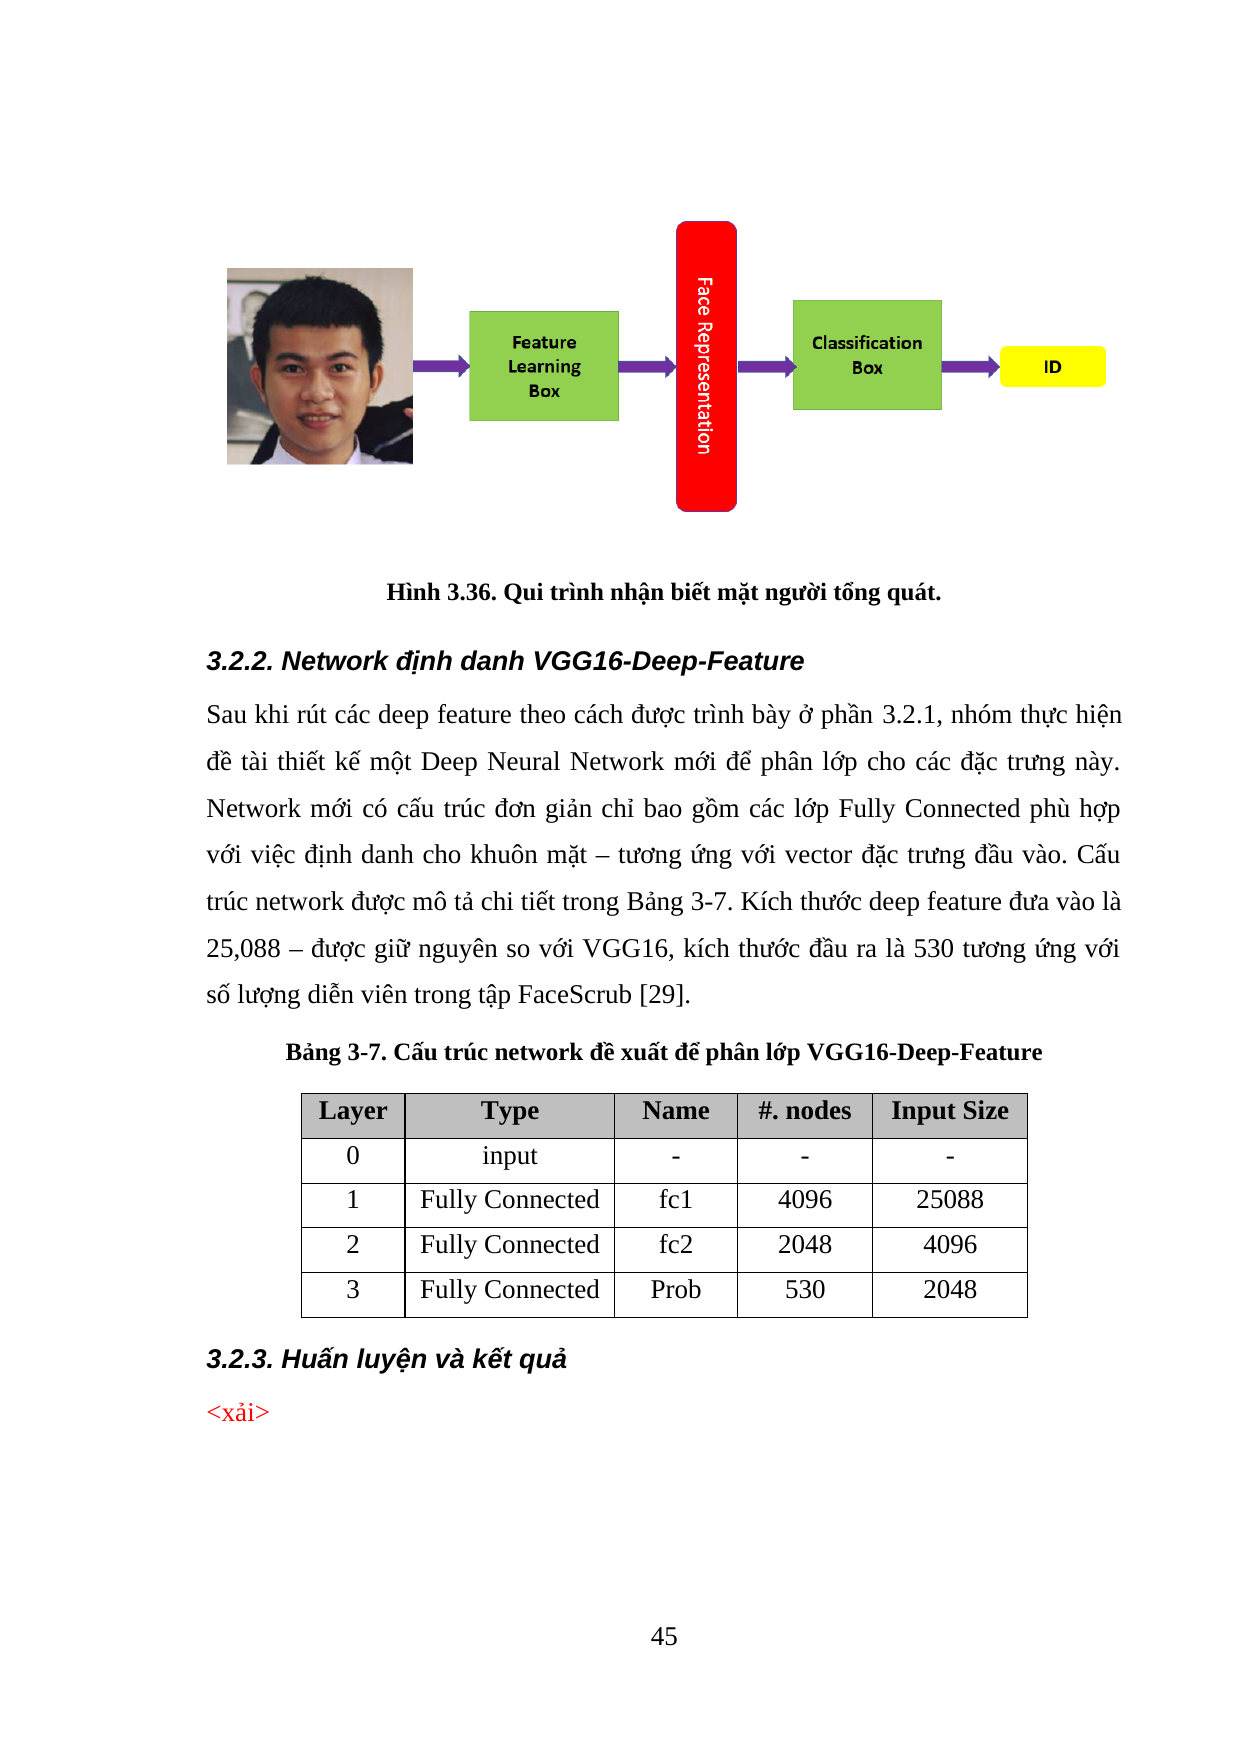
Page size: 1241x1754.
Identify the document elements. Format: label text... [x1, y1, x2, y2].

table_cell fc2 [615, 1228, 737, 1272]
table_header Input Size [873, 1094, 1027, 1138]
table_header Type [406, 1094, 614, 1138]
table_cell 530 [738, 1273, 872, 1317]
table_cell Fully Connected [406, 1273, 614, 1317]
table_cell Fully Connected [406, 1184, 614, 1227]
picture [206, 177, 1122, 549]
table_cell 3 [302, 1273, 404, 1317]
table_header #. nodes [738, 1094, 872, 1138]
table_cell 0 [302, 1139, 404, 1182]
table_cell Prob [615, 1273, 737, 1317]
table_cell fc1 [615, 1184, 737, 1227]
table_cell Fully Connected [406, 1228, 614, 1272]
table_header Name [615, 1094, 737, 1138]
table_cell 2 [302, 1228, 404, 1272]
table_cell 25088 [873, 1184, 1027, 1227]
table_cell 2048 [738, 1228, 872, 1272]
table_cell input [406, 1139, 614, 1182]
text <xải> [206, 1396, 1122, 1427]
table_cell 2048 [873, 1273, 1027, 1317]
table_cell - [615, 1139, 737, 1182]
text Sau khi rút các deep feature theo cách được trình bày ở phần 3.2.1, nhóm thực hiện đề tài thiết kế một Deep Neural Network mới để phân lớp cho các đặc trưng này. Network mới có cấu trúc đơn giản chỉ bao gồm các lớp Fully Connected phù hợp với việc định danh cho khuôn mặt – tương ứng với vector đặc trưng đầu vào. Cấu trúc network được mô tả chi tiết trong Bảng 3-1. Kích thước deep feature đưa vào là 25,088 – được giữ nguyên so với VGG16, kích thước đầu ra là 530 tương ứng với số lượng diễn viên trong tập FaceScrub . [206, 698, 1122, 1009]
table_cell - [873, 1139, 1027, 1182]
table_cell - [738, 1139, 872, 1182]
subtitle Huấn luyện và kết quả [206, 1343, 1122, 1374]
subtitle Network định danh VGG16-Deep-Feature [206, 645, 1122, 676]
table_cell 1 [302, 1184, 404, 1227]
table_header Layer [302, 1094, 404, 1138]
table_cell 4096 [873, 1228, 1027, 1272]
table_cell 4096 [738, 1184, 872, 1227]
